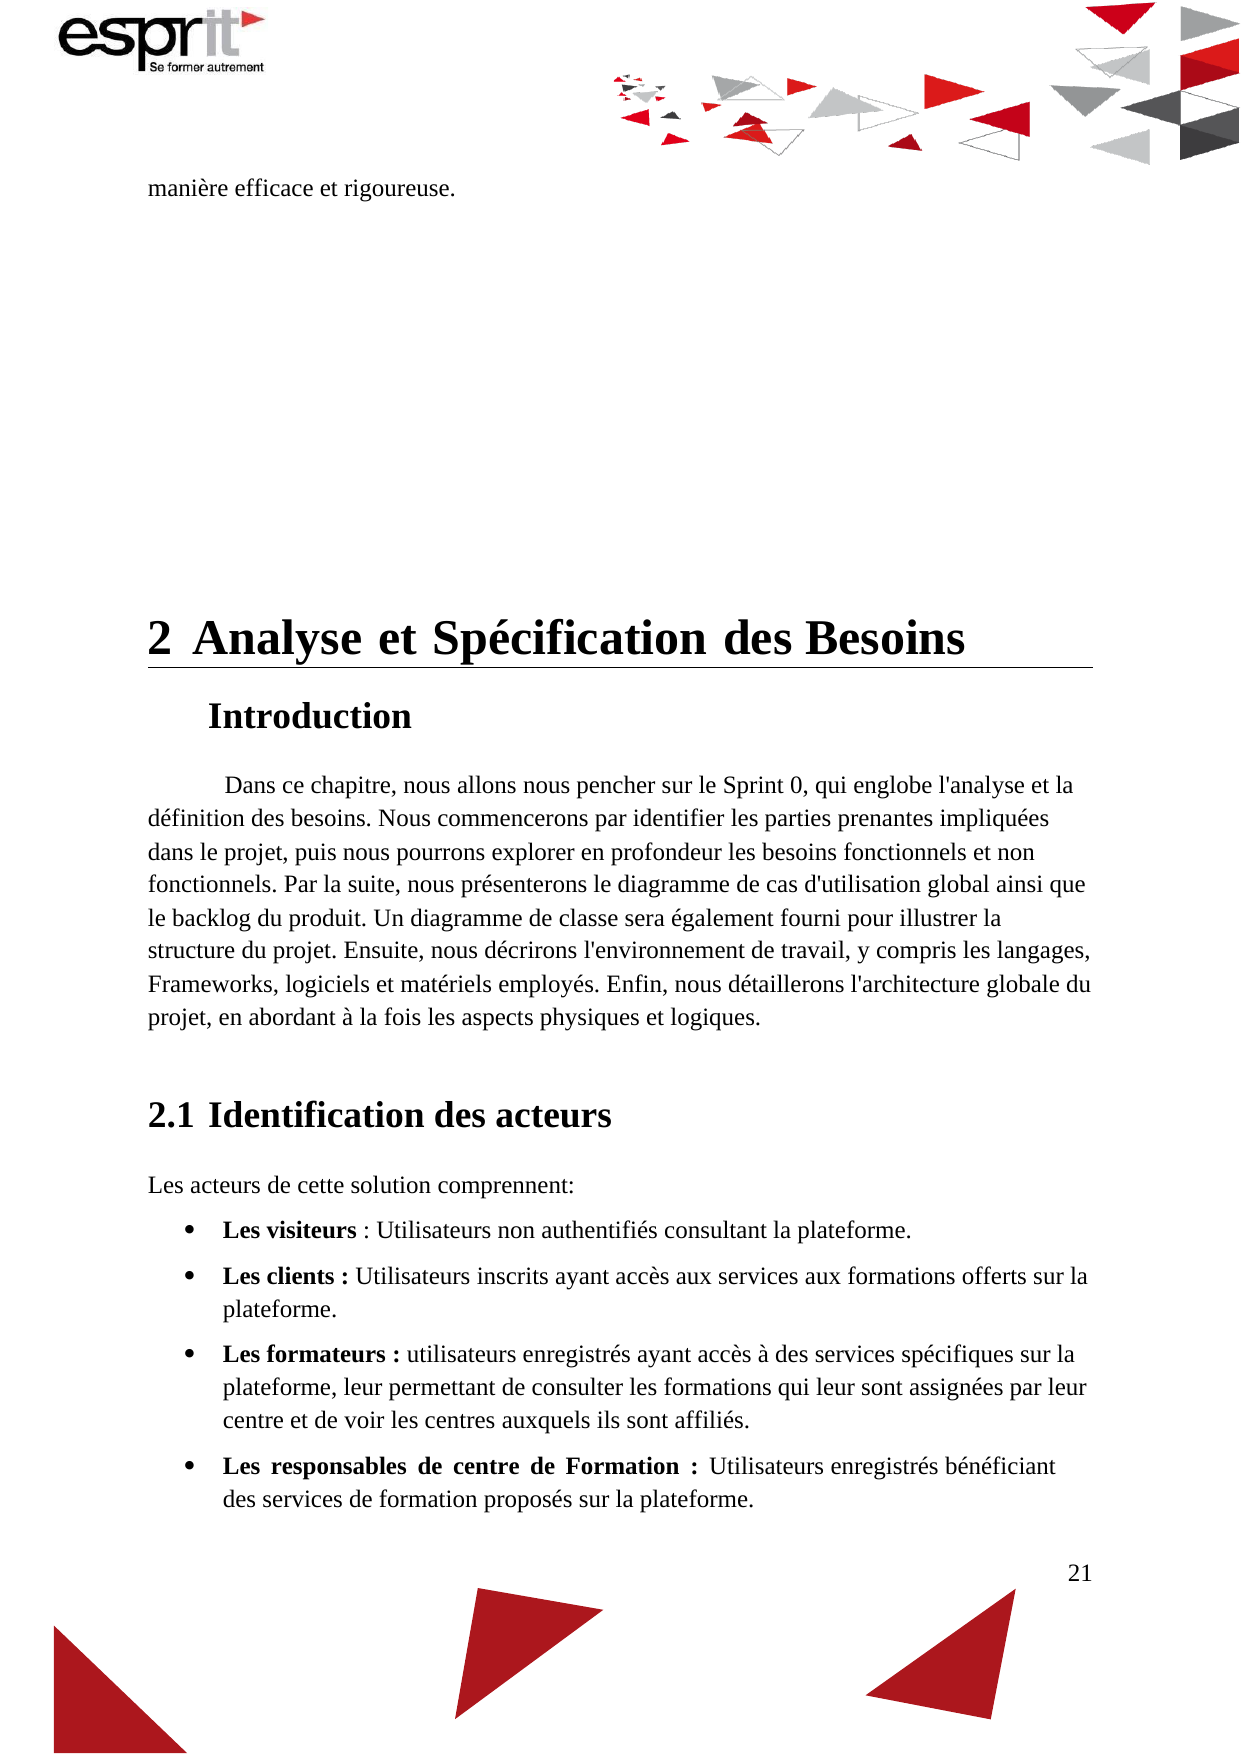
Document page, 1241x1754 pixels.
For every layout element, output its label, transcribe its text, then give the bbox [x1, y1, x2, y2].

picture [54, 7, 269, 75]
subtitle Introduction [208, 693, 1093, 736]
subtitle Analyse et Spécification des Besoins [148, 608, 1093, 667]
list Les formateurs : utilisateurs enregistrés ayant accès à des services spécifiques sur la plateforme, leur permettant de consulter les formations qui leur sont assignées par leur centre et de voir les centres auxquels ils sont affiliés. [185, 1339, 1093, 1434]
picture [613, 0, 1241, 167]
subtitle Identification des acteurs [148, 1093, 1093, 1136]
list Les responsables de centre de Formation : Utilisateurs enregistrés bénéficiant des services de formation proposés sur la plateforme. [185, 1451, 1093, 1513]
list Les clients : Utilisateurs inscrits ayant accès aux services aux formations offerts sur la plateforme. [185, 1261, 1093, 1323]
text Les acteurs de cette solution comprennent: [148, 1170, 1093, 1199]
list Les visiteurs : Utilisateurs non authentifiés consultant la plateforme. [185, 1215, 1093, 1244]
text Dans ce chapitre, nous allons nous pencher sur le Sprint 0, qui englobe l'analyse et la définition des besoins. Nous commencerons par identifier les parties prenantes impliquées dans le projet, puis nous pourrons explorer en profondeur les besoins fonctionnels et non fonctionnels. Par la suite, nous présenterons le diagramme de cas d'utilisation global ainsi que le backlog du produit. Un diagramme de classe sera également fourni pour illustrer la structure du projet. Ensuite, nous décrirons l'environnement de travail, y compris les langages, Frameworks, logiciels et matériels employés. Enfin, nous détaillerons l'architecture globale du projet, en abordant à la fois les aspects physiques et logiques. [148, 771, 1093, 1030]
